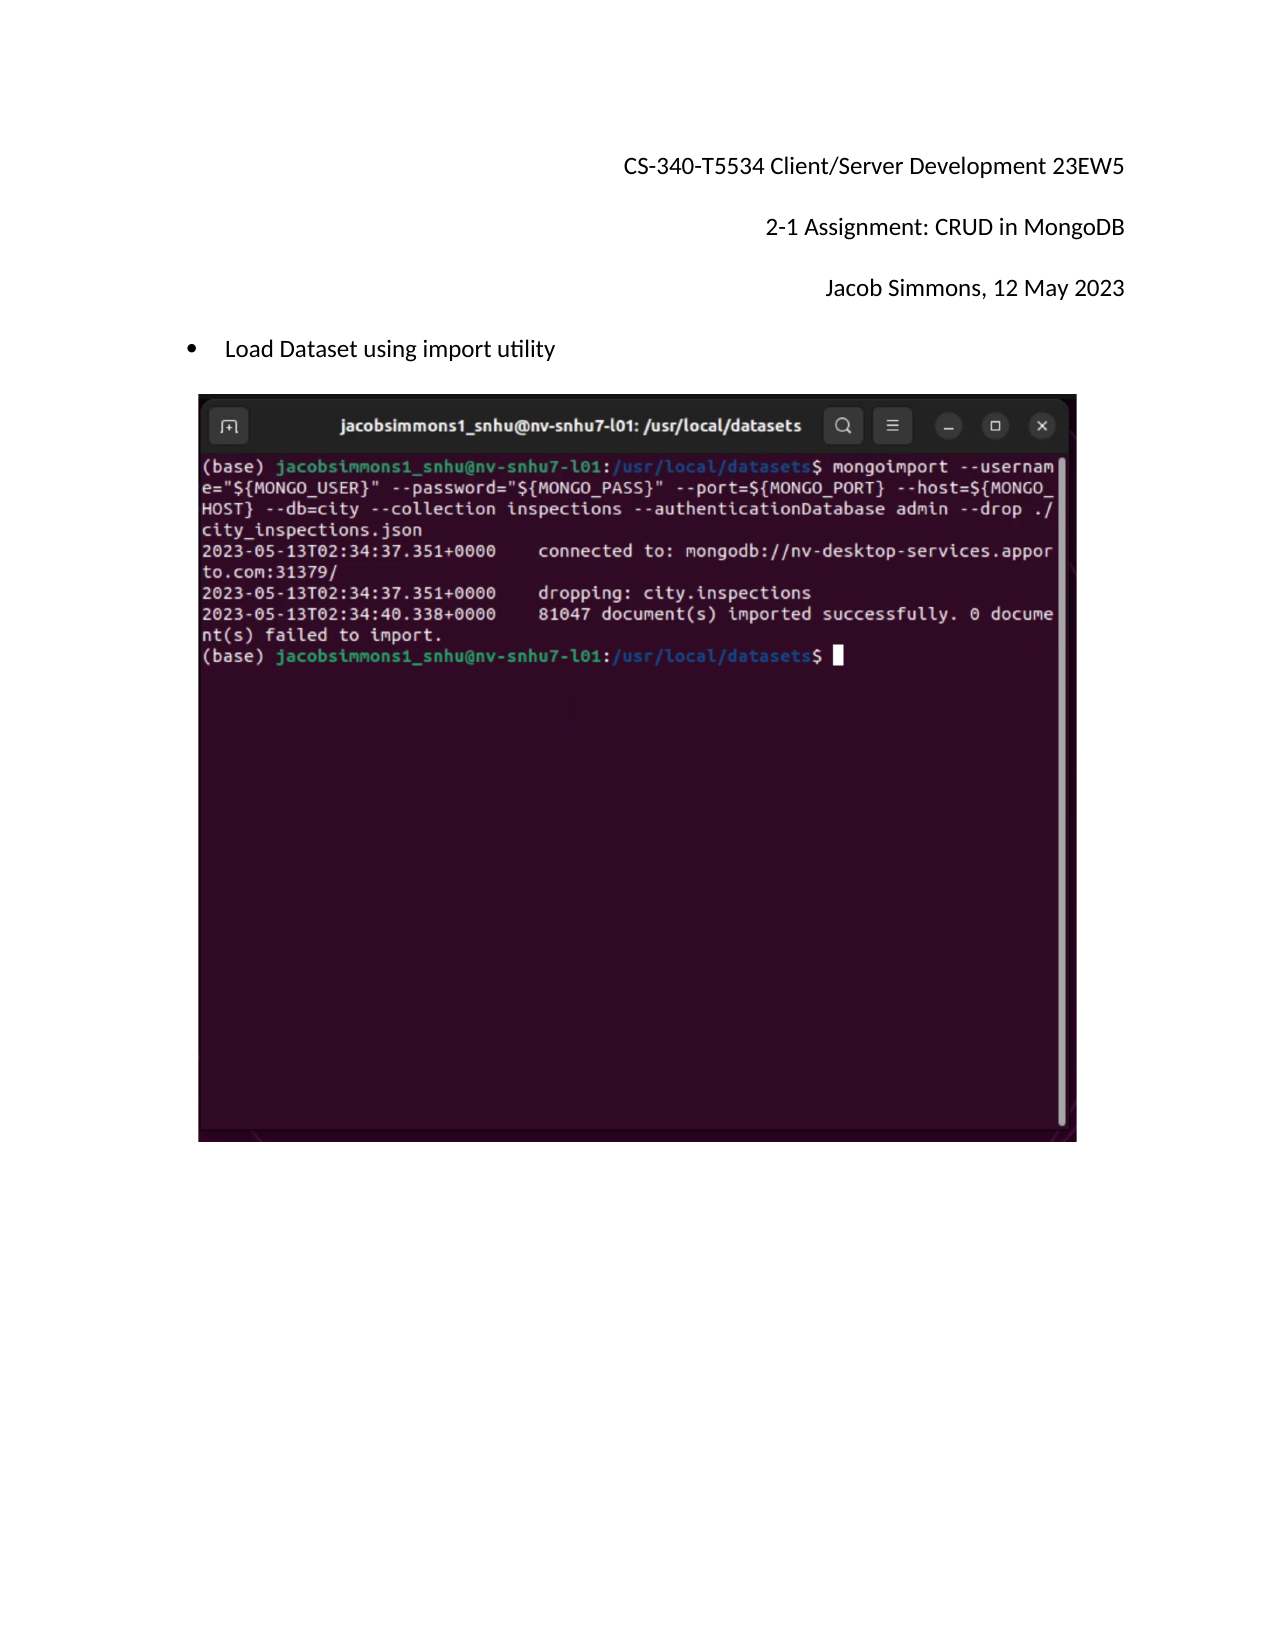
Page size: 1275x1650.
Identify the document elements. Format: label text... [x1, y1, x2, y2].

text Jacob Simmons, 12 May 2023 [150, 272, 1125, 303]
list Load Dataset using import utility [187, 333, 1125, 364]
picture [198, 394, 1077, 1142]
text 2-1 Assignment: CRUD in MongoDB [150, 211, 1125, 242]
text CS-340-T5534 Client/Server Development 23EW5 [150, 150, 1125, 181]
